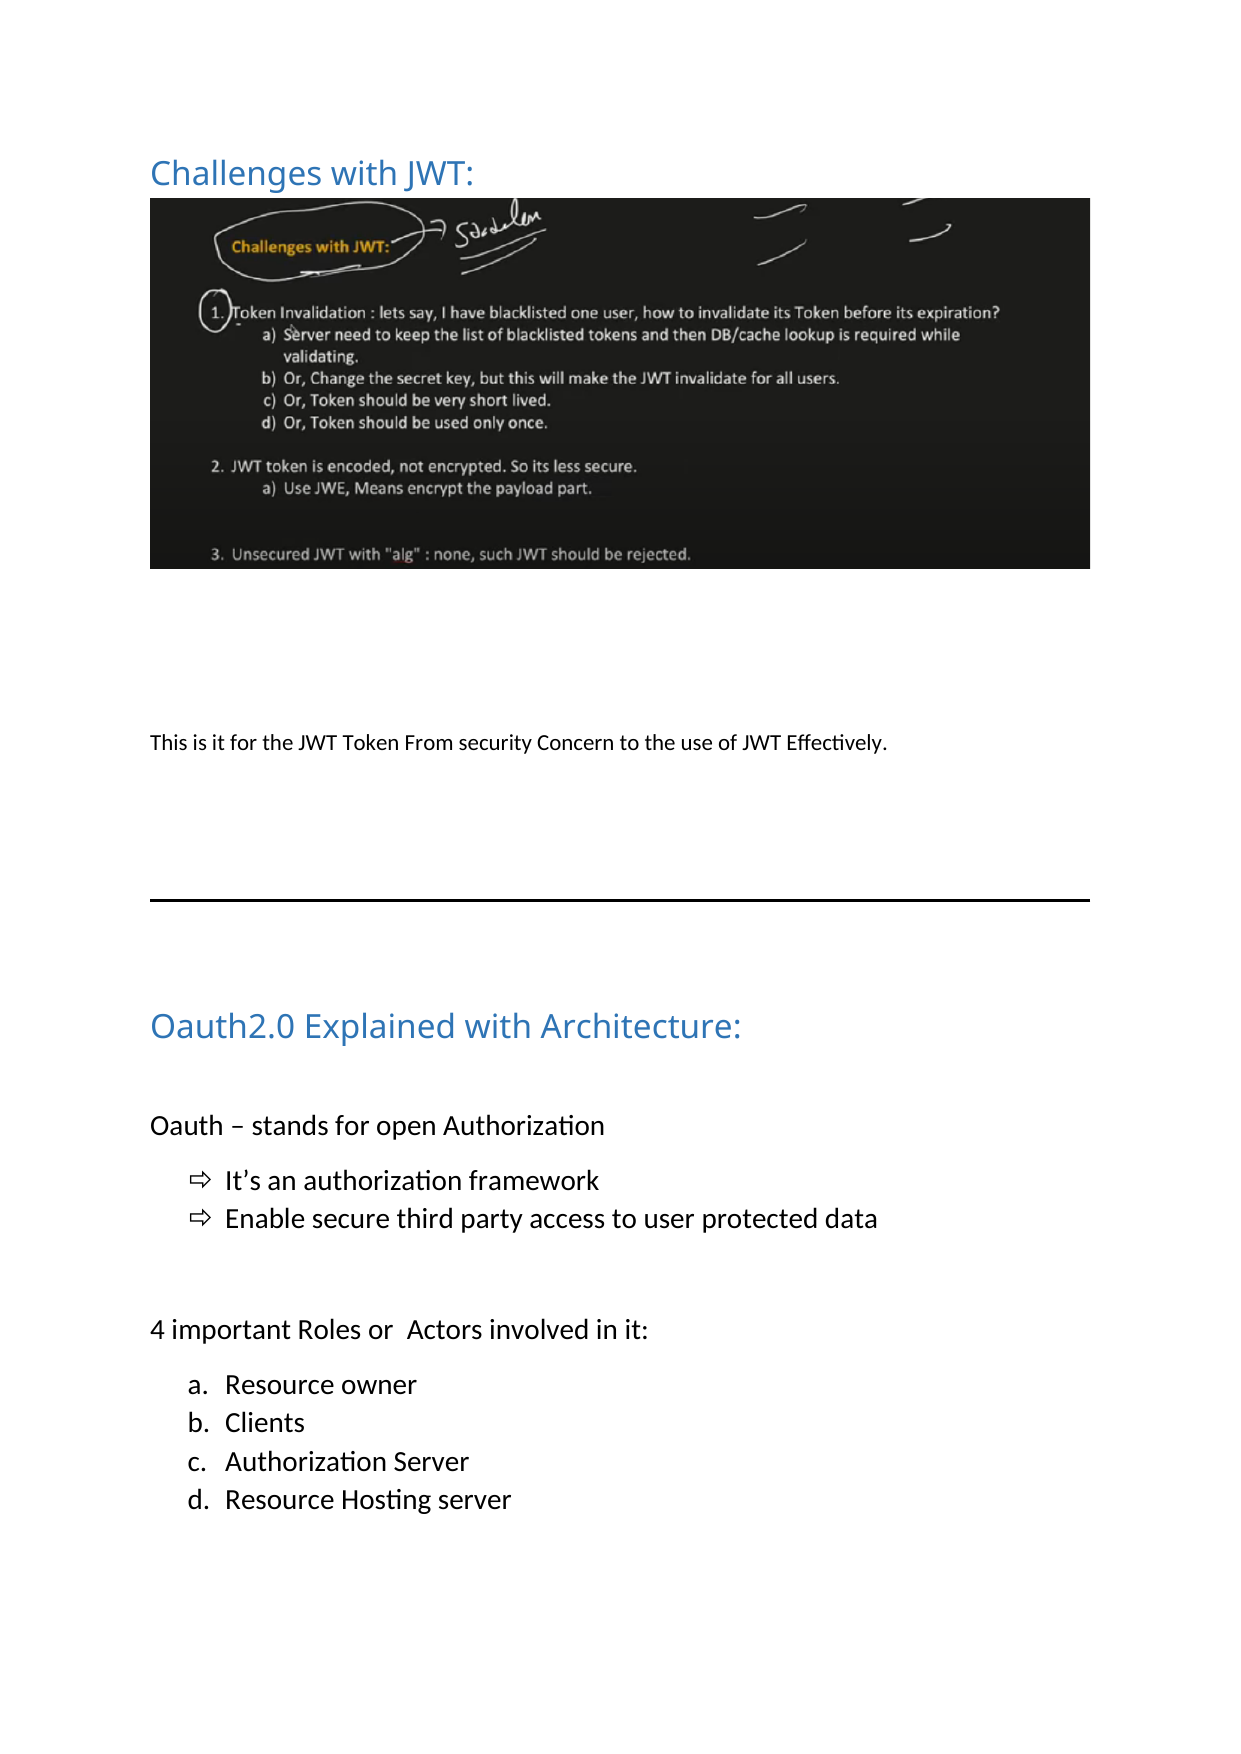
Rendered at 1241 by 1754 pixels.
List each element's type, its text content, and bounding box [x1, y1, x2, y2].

list Resource Hosting server [187, 1481, 1090, 1517]
picture [150, 198, 1091, 569]
text 4 important Roles or Actors involved in it: [150, 1311, 1090, 1346]
list Authorization Server [187, 1443, 1090, 1478]
list Clients [187, 1404, 1090, 1440]
list It’s an authorization framework [187, 1162, 1090, 1198]
subtitle Challenges with JWT: [150, 150, 1090, 195]
text Oauth – stands for open Authorization [150, 1107, 1090, 1143]
list Resource owner [187, 1366, 1090, 1402]
text This is it for the JWT Token From security Concern to the use of JWT Effectively. [150, 728, 1090, 756]
list Enable secure third party access to user protected data [187, 1201, 1090, 1236]
subtitle Oauth2.0 Explained with Architecture: [150, 1003, 1090, 1048]
